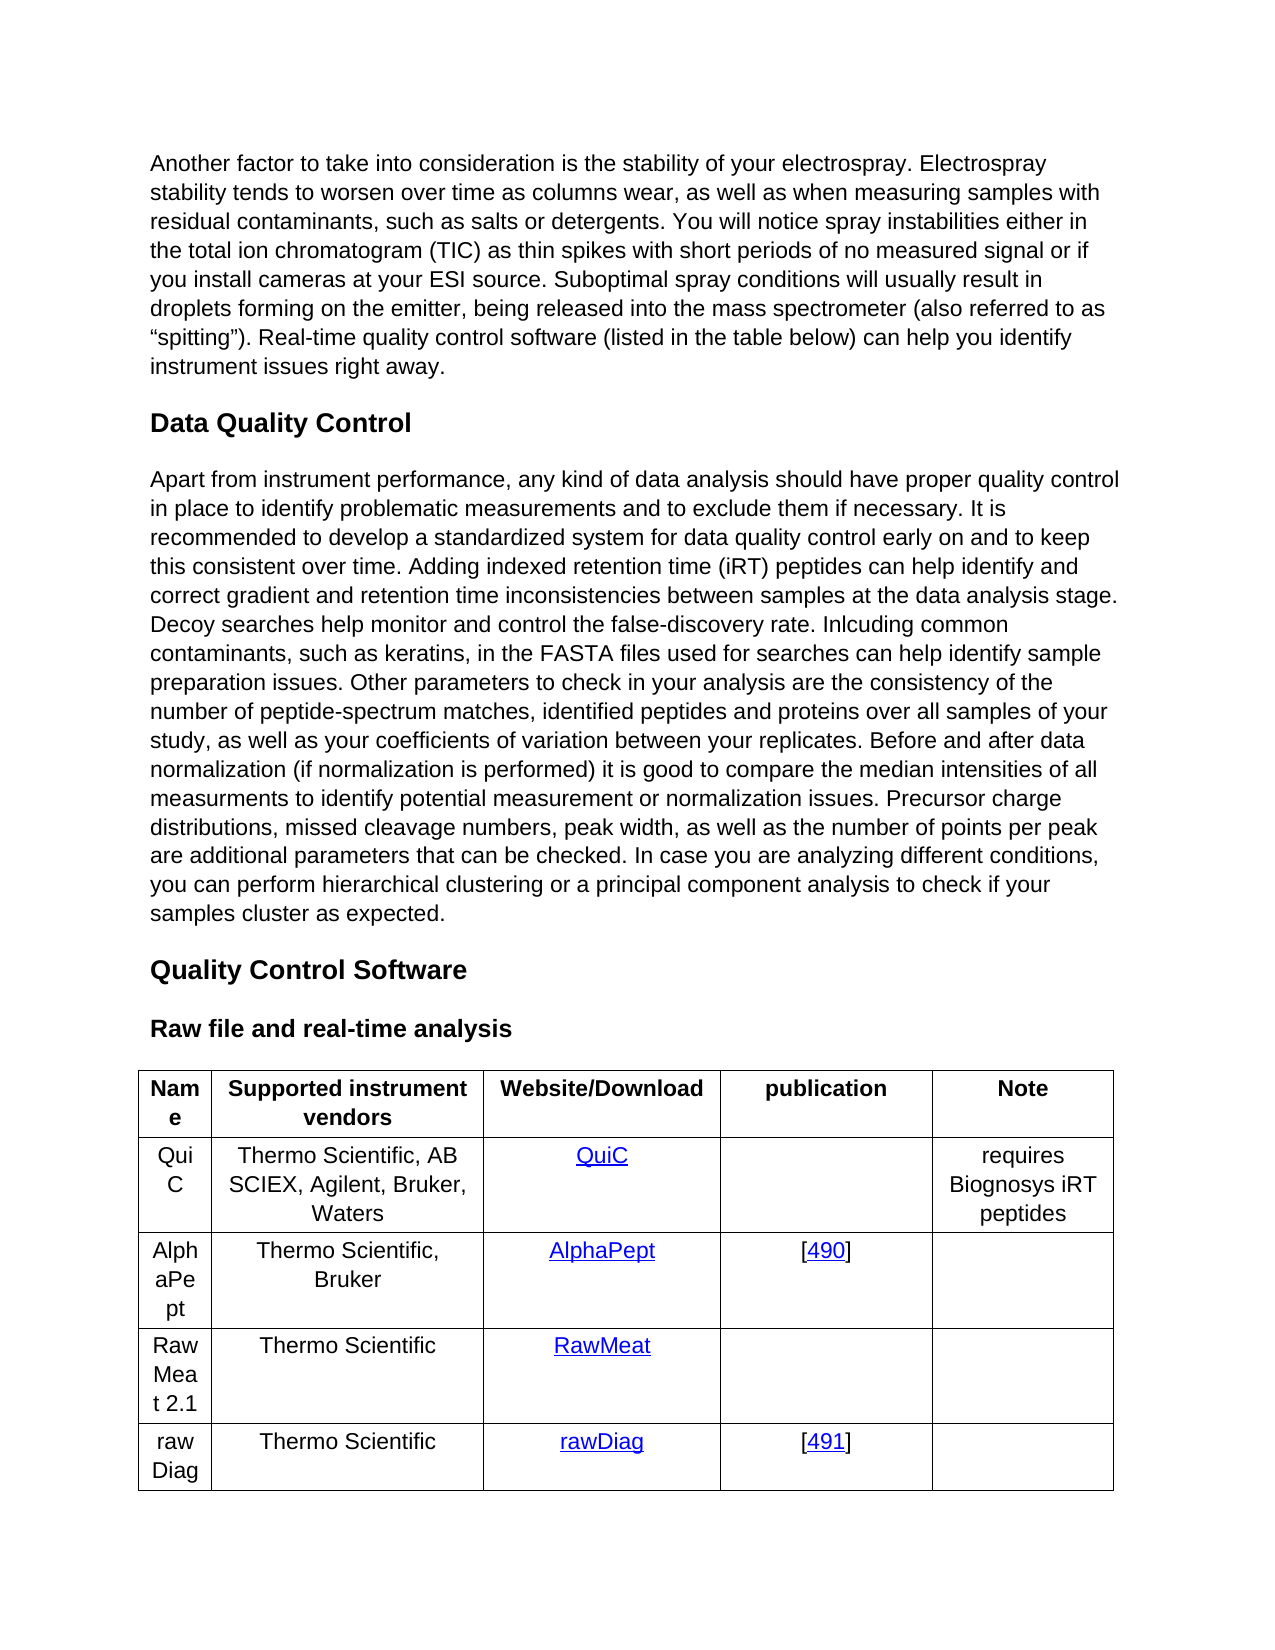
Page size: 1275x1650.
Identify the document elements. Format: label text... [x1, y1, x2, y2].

table_cell [721, 1138, 932, 1232]
table_cell Thermo Scientific, AB SCIEX, Agilent, Bruker, Waters [212, 1138, 483, 1232]
table_cell rawDiag [139, 1424, 211, 1489]
table_cell Thermo Scientific [212, 1424, 483, 1489]
table_header Supported instrument vendors [212, 1071, 483, 1137]
table_cell QuiC [139, 1138, 211, 1232]
table_header Name [139, 1071, 211, 1137]
subtitle Data Quality Control [150, 407, 1125, 438]
subtitle Quality Control Software [150, 954, 1125, 986]
table_cell AlphaPept [484, 1233, 720, 1328]
table_cell [933, 1329, 1113, 1423]
table_cell RawMeat [484, 1329, 720, 1423]
table_cell RawMeat 2.1 [139, 1329, 211, 1423]
table_cell [490] [721, 1233, 932, 1328]
table_cell [721, 1329, 932, 1423]
table_cell [491] [721, 1424, 932, 1489]
table_header Website/Download [484, 1071, 720, 1137]
table_cell rawDiag [484, 1424, 720, 1489]
table_cell [933, 1233, 1113, 1328]
table_header Note [933, 1071, 1113, 1137]
table_cell Thermo Scientific [212, 1329, 483, 1423]
table_cell QuiC [484, 1138, 720, 1232]
table_cell AlphaPept [139, 1233, 211, 1328]
table_cell [933, 1424, 1113, 1489]
table_cell requires Biognosys iRT peptides [933, 1138, 1113, 1232]
table_header publication [721, 1071, 932, 1137]
table_cell Thermo Scientific, Bruker [212, 1233, 483, 1328]
subtitle Raw file and real-time analysis [150, 1014, 1125, 1042]
text Apart from instrument performance, any kind of data analysis should have proper quality control in place to identify problematic measurements and to exclude them if necessary. It is recommended to develop a standardized system for data quality control early on and to keep this consistent over time. Adding indexed retention time (iRT) peptides can help identify and correct gradient and retention time inconsistencies between samples at the data analysis stage. Decoy searches help monitor and control the false-discovery rate. Inlcuding common contaminants, such as keratins, in the FASTA files used for searches can help identify sample preparation issues. Other parameters to check in your analysis are the consistency of the number of peptide-spectrum matches, identified peptides and proteins over all samples of your study, as well as your coefficients of variation between your replicates. Before and after data normalization (if normalization is performed) it is good to compare the median intensities of all measurments to identify potential measurement or normalization issues. Precursor charge distributions, missed cleavage numbers, peak width, as well as the number of points per peak are additional parameters that can be checked. In case you are analyzing different conditions, you can perform hierarchical clustering or a principal component analysis to check if your samples cluster as expected. [150, 466, 1125, 927]
text Another factor to take into consideration is the stability of your electrospray. Electrospray stability tends to worsen over time as columns wear, as well as when measuring samples with residual contaminants, such as salts or detergents. You will notice spray instabilities either in the total ion chromatogram (TIC) as thin spikes with short periods of no measured signal or if you install cameras at your ESI source. Suboptimal spray conditions will usually result in droplets forming on the emitter, being released into the mass spectrometer (also referred to as “spitting”). Real-time quality control software (listed in the table below) can help you identify instrument issues right away. [150, 150, 1125, 379]
